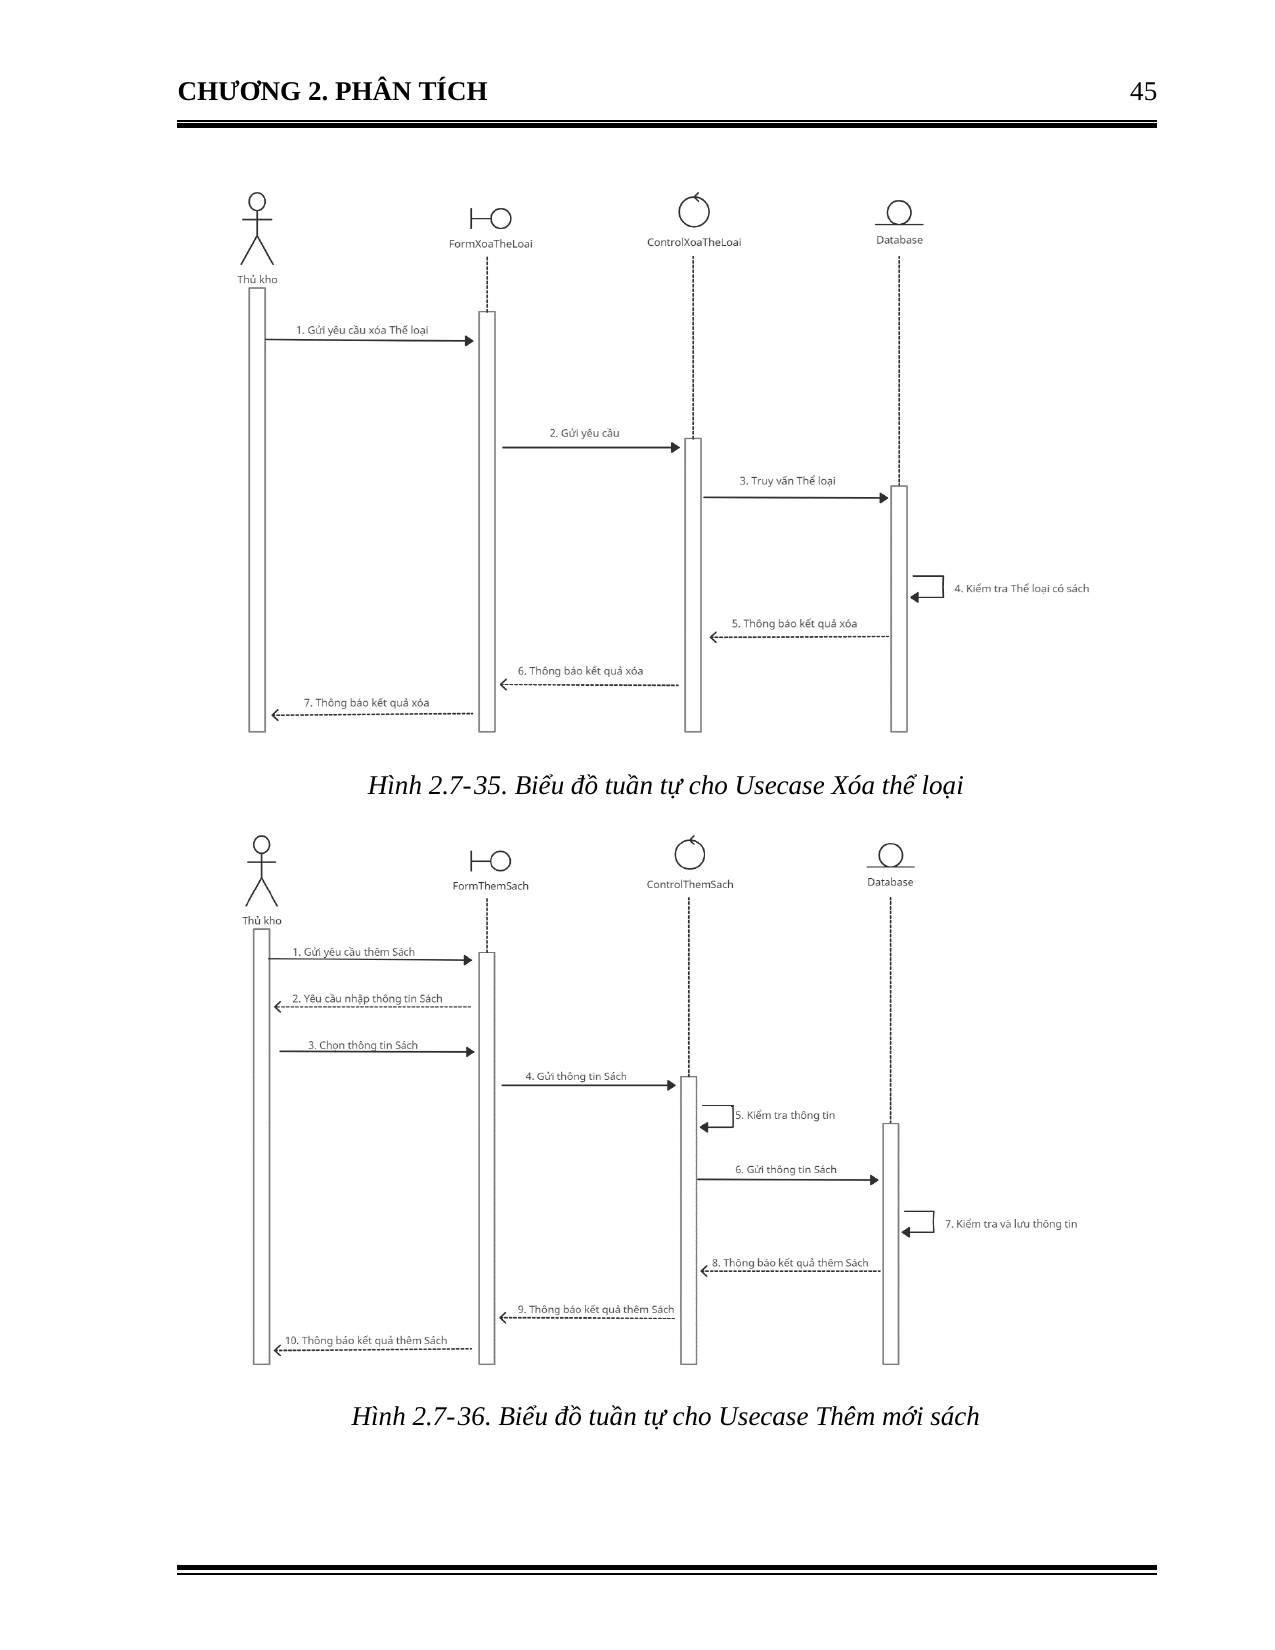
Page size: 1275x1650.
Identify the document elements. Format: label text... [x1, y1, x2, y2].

picture [221, 177, 1113, 748]
picture [226, 820, 1108, 1380]
